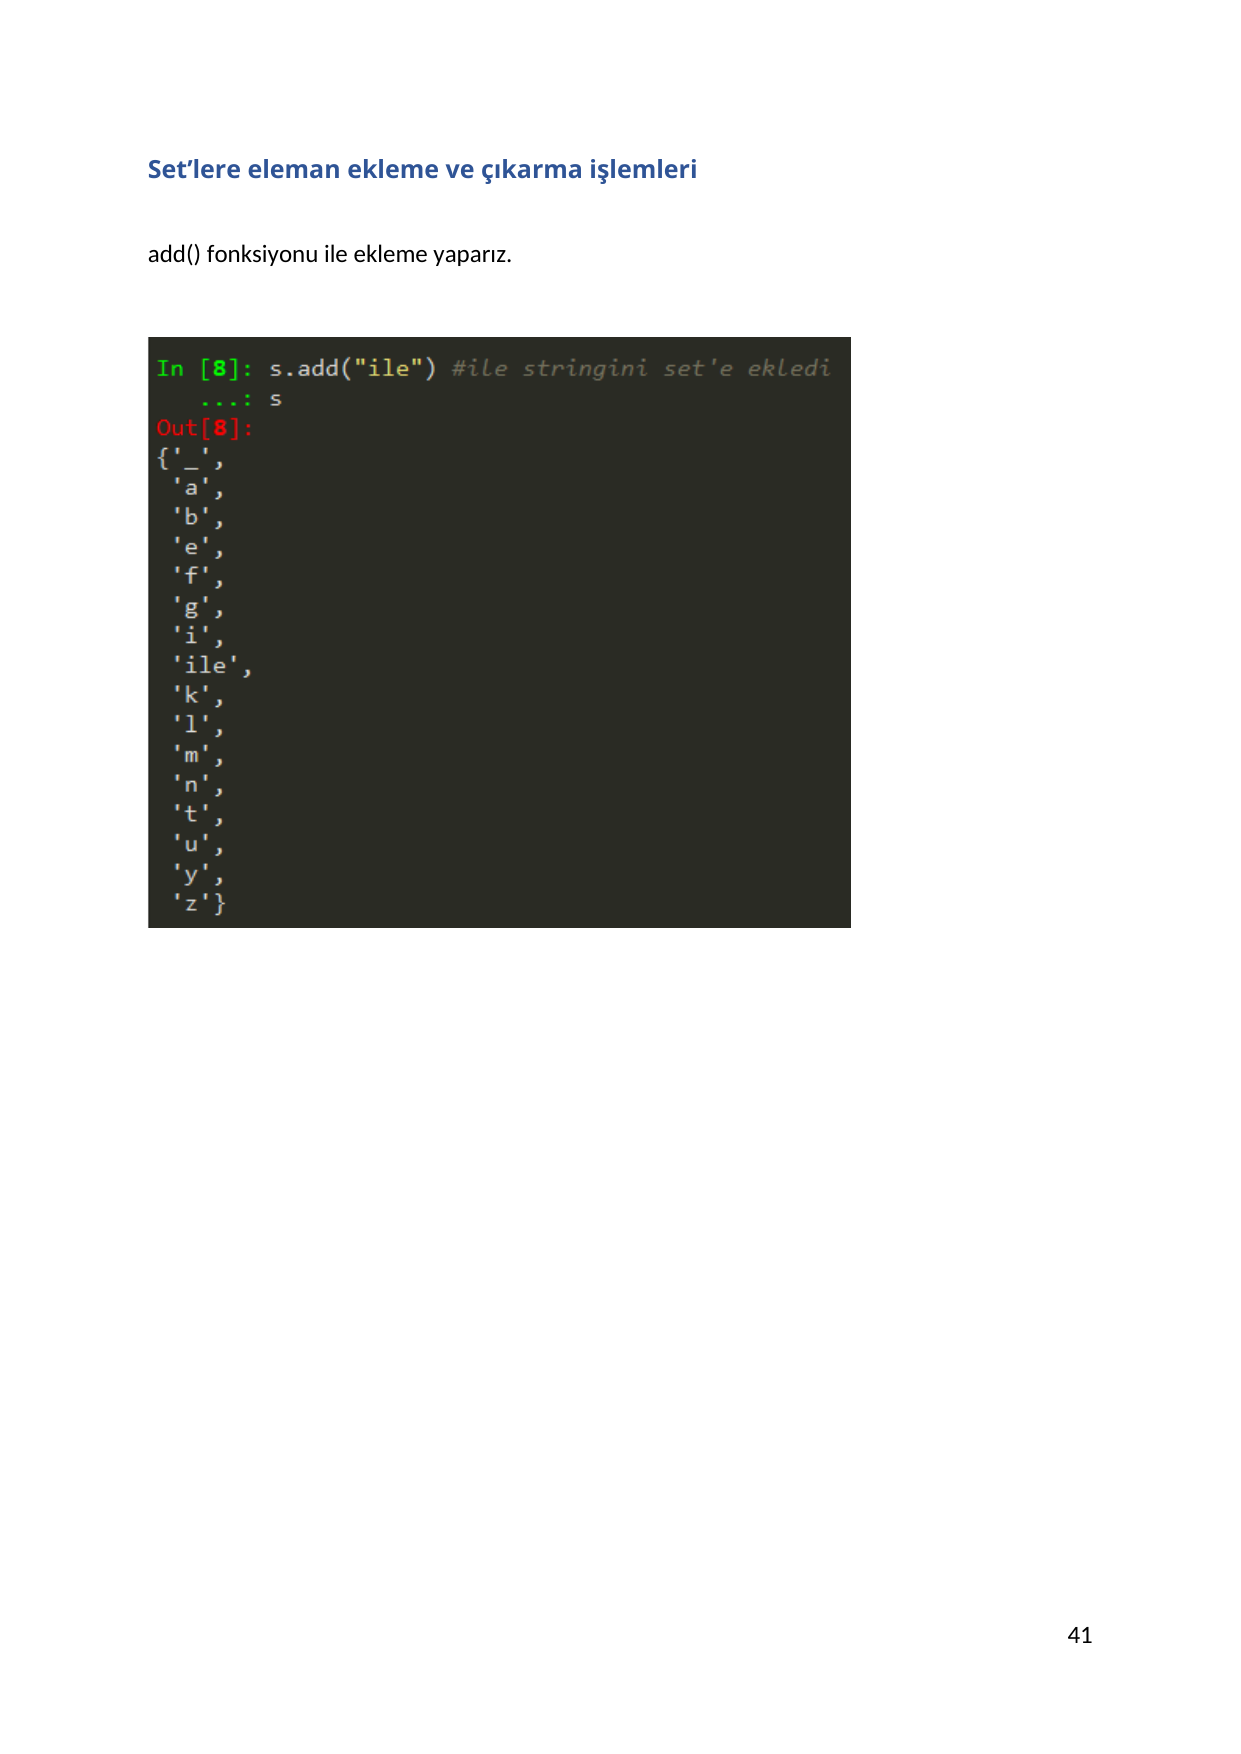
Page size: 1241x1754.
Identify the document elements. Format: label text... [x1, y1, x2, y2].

picture [147, 337, 851, 928]
subtitle Set’lere eleman ekleme ve çıkarma işlemleri [148, 152, 1092, 186]
text add() fonksiyonu ile ekleme yaparız. [148, 238, 1092, 269]
